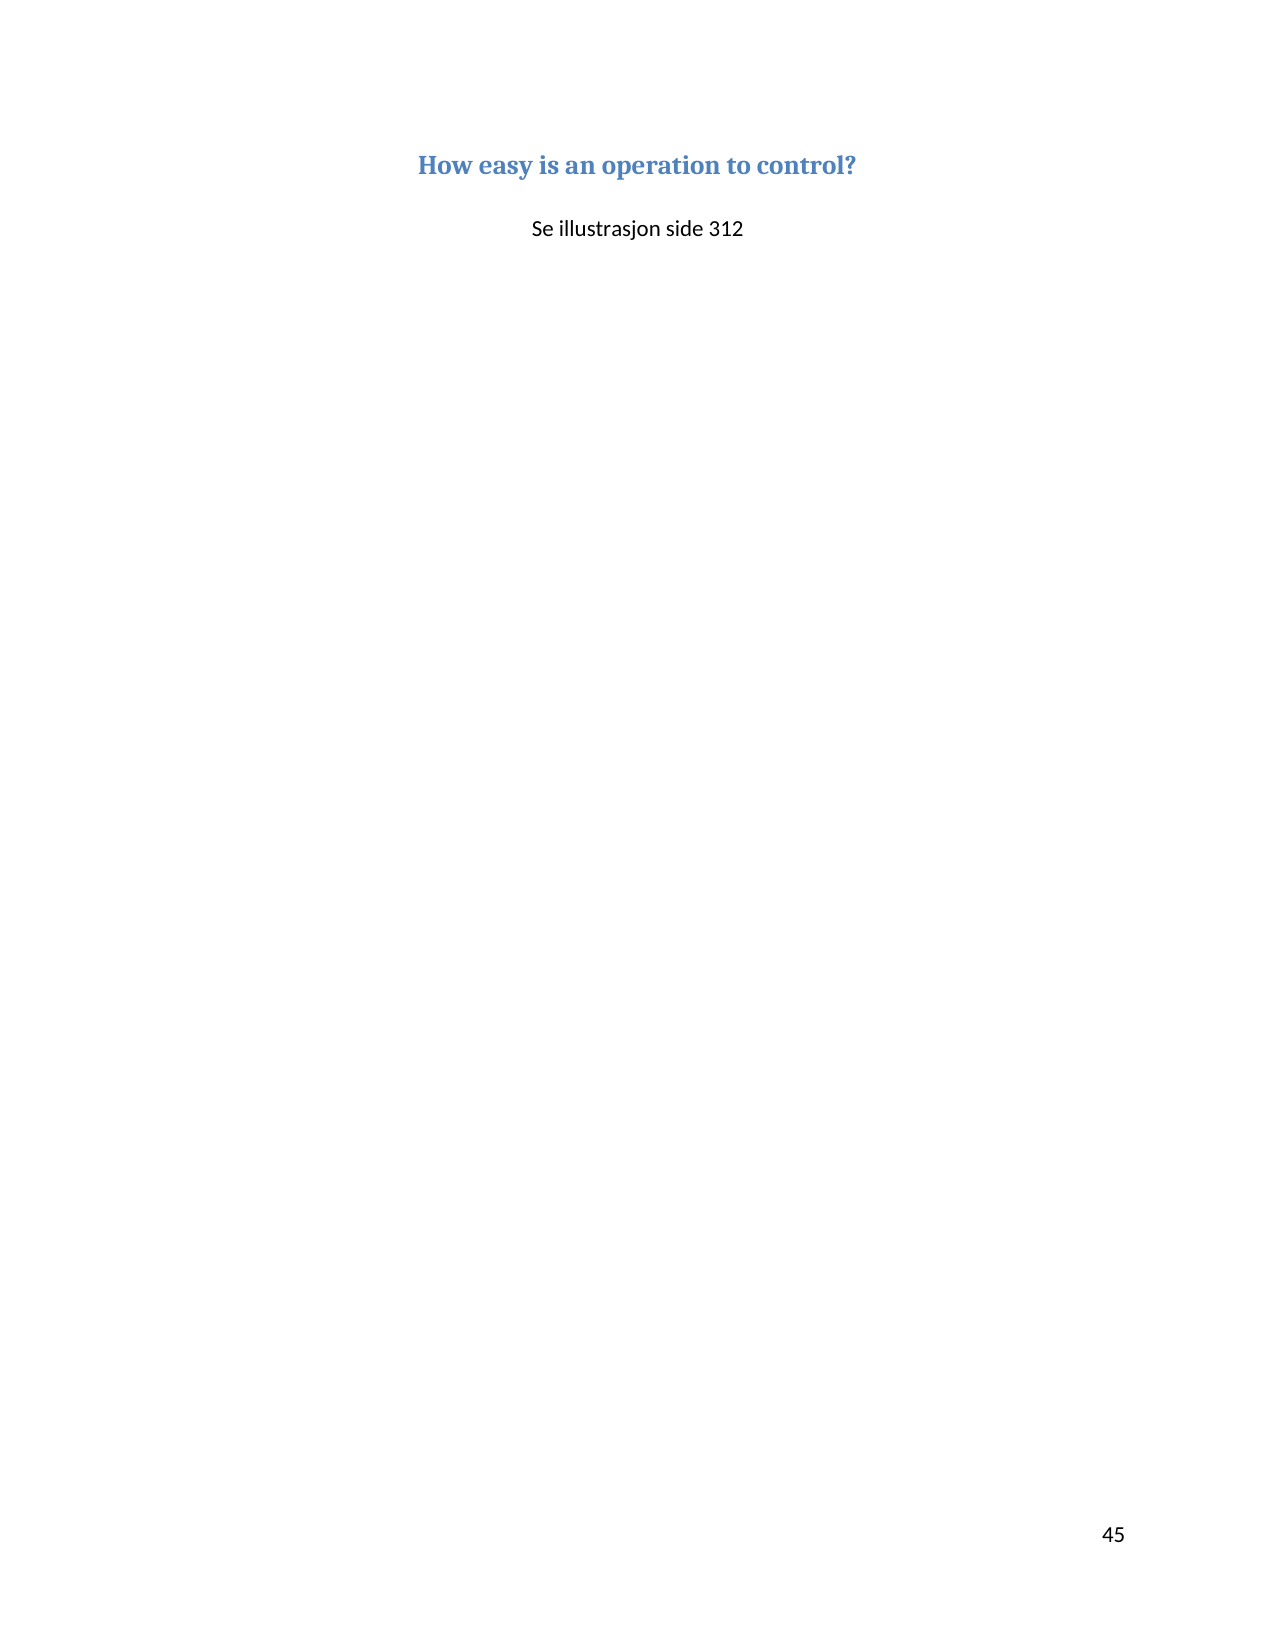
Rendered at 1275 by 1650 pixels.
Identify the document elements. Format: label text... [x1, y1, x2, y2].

subtitle How easy is an operation to control? [150, 150, 1125, 181]
text Se illustrasjon side 312 [150, 214, 1125, 242]
